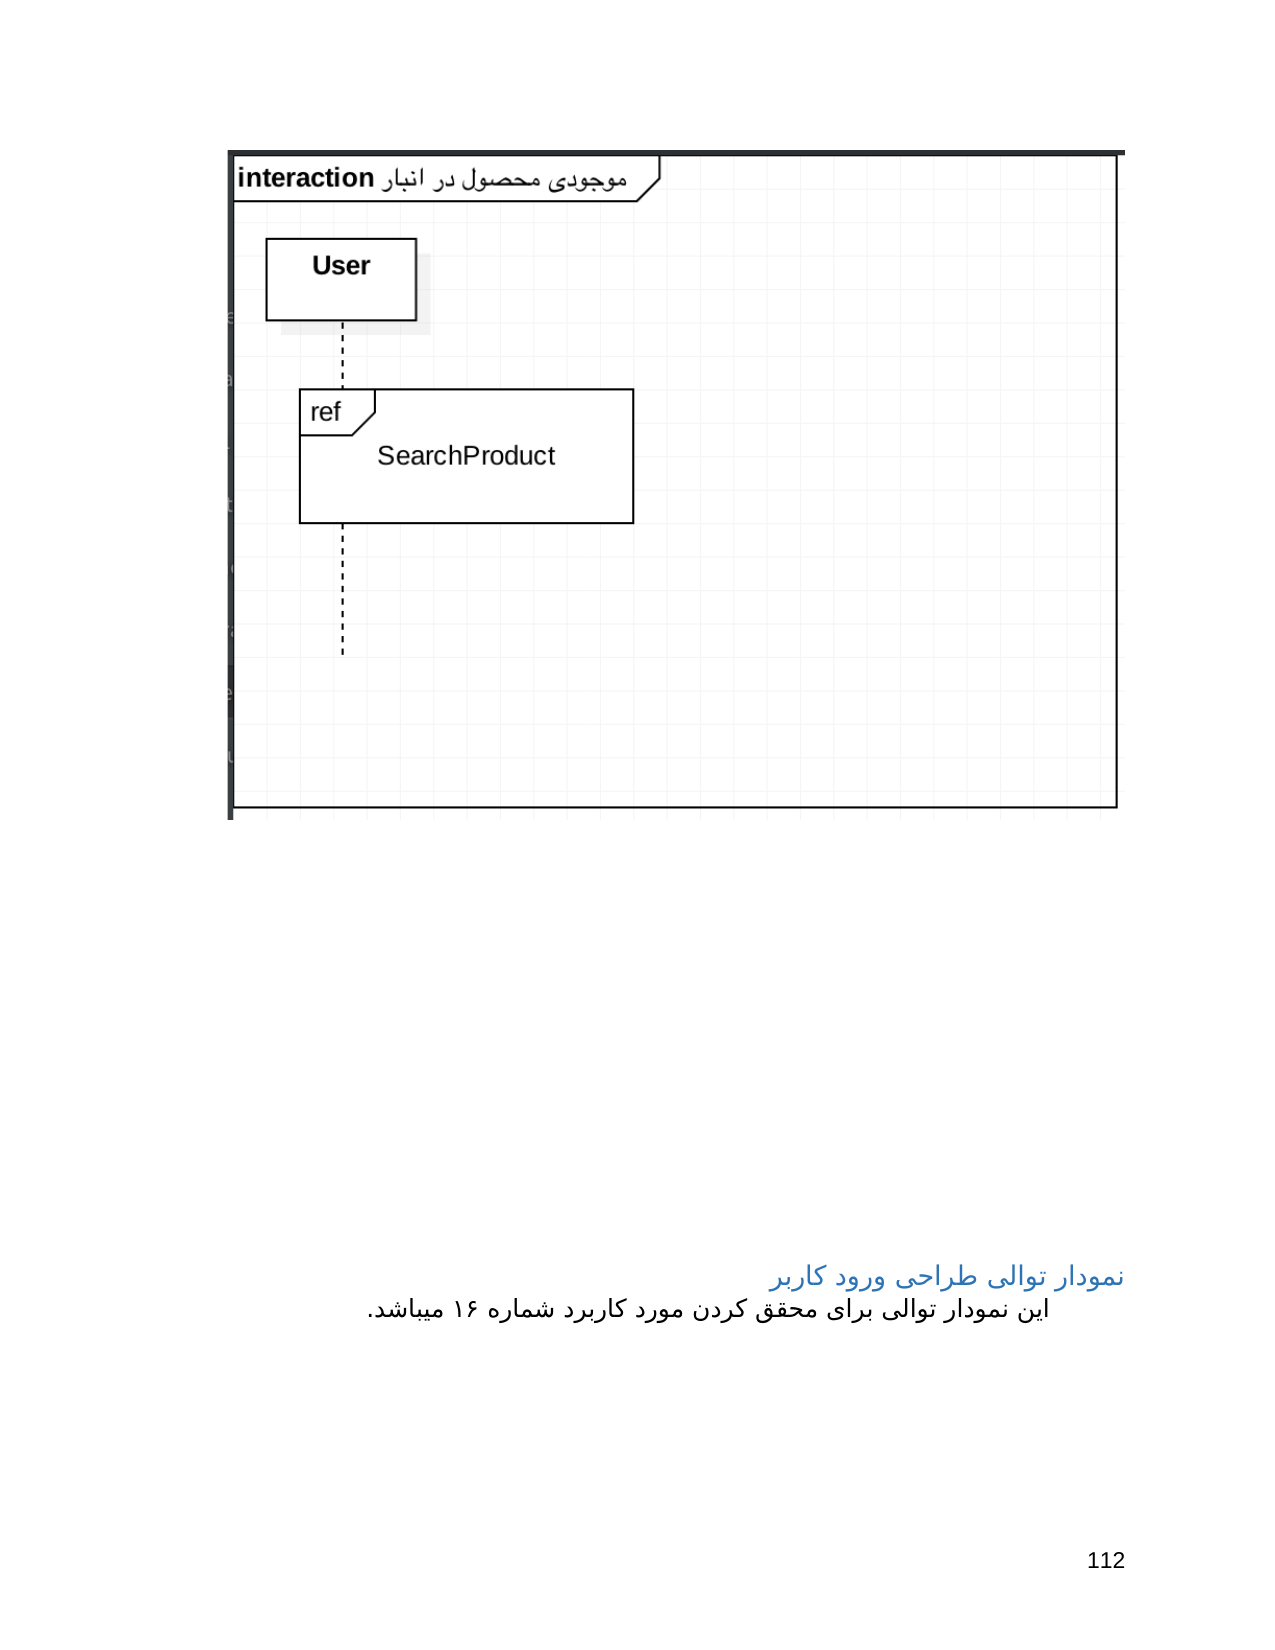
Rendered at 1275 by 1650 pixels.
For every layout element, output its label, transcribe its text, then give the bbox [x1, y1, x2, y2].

picture [227, 150, 1125, 820]
subtitle نمودار توالی طراحی ورود کاربر [150, 1260, 1125, 1291]
text این نمودار توالی برای محقق کردن مورد کاربرد شماره ۱۶ میباشد. [150, 1294, 1125, 1323]
